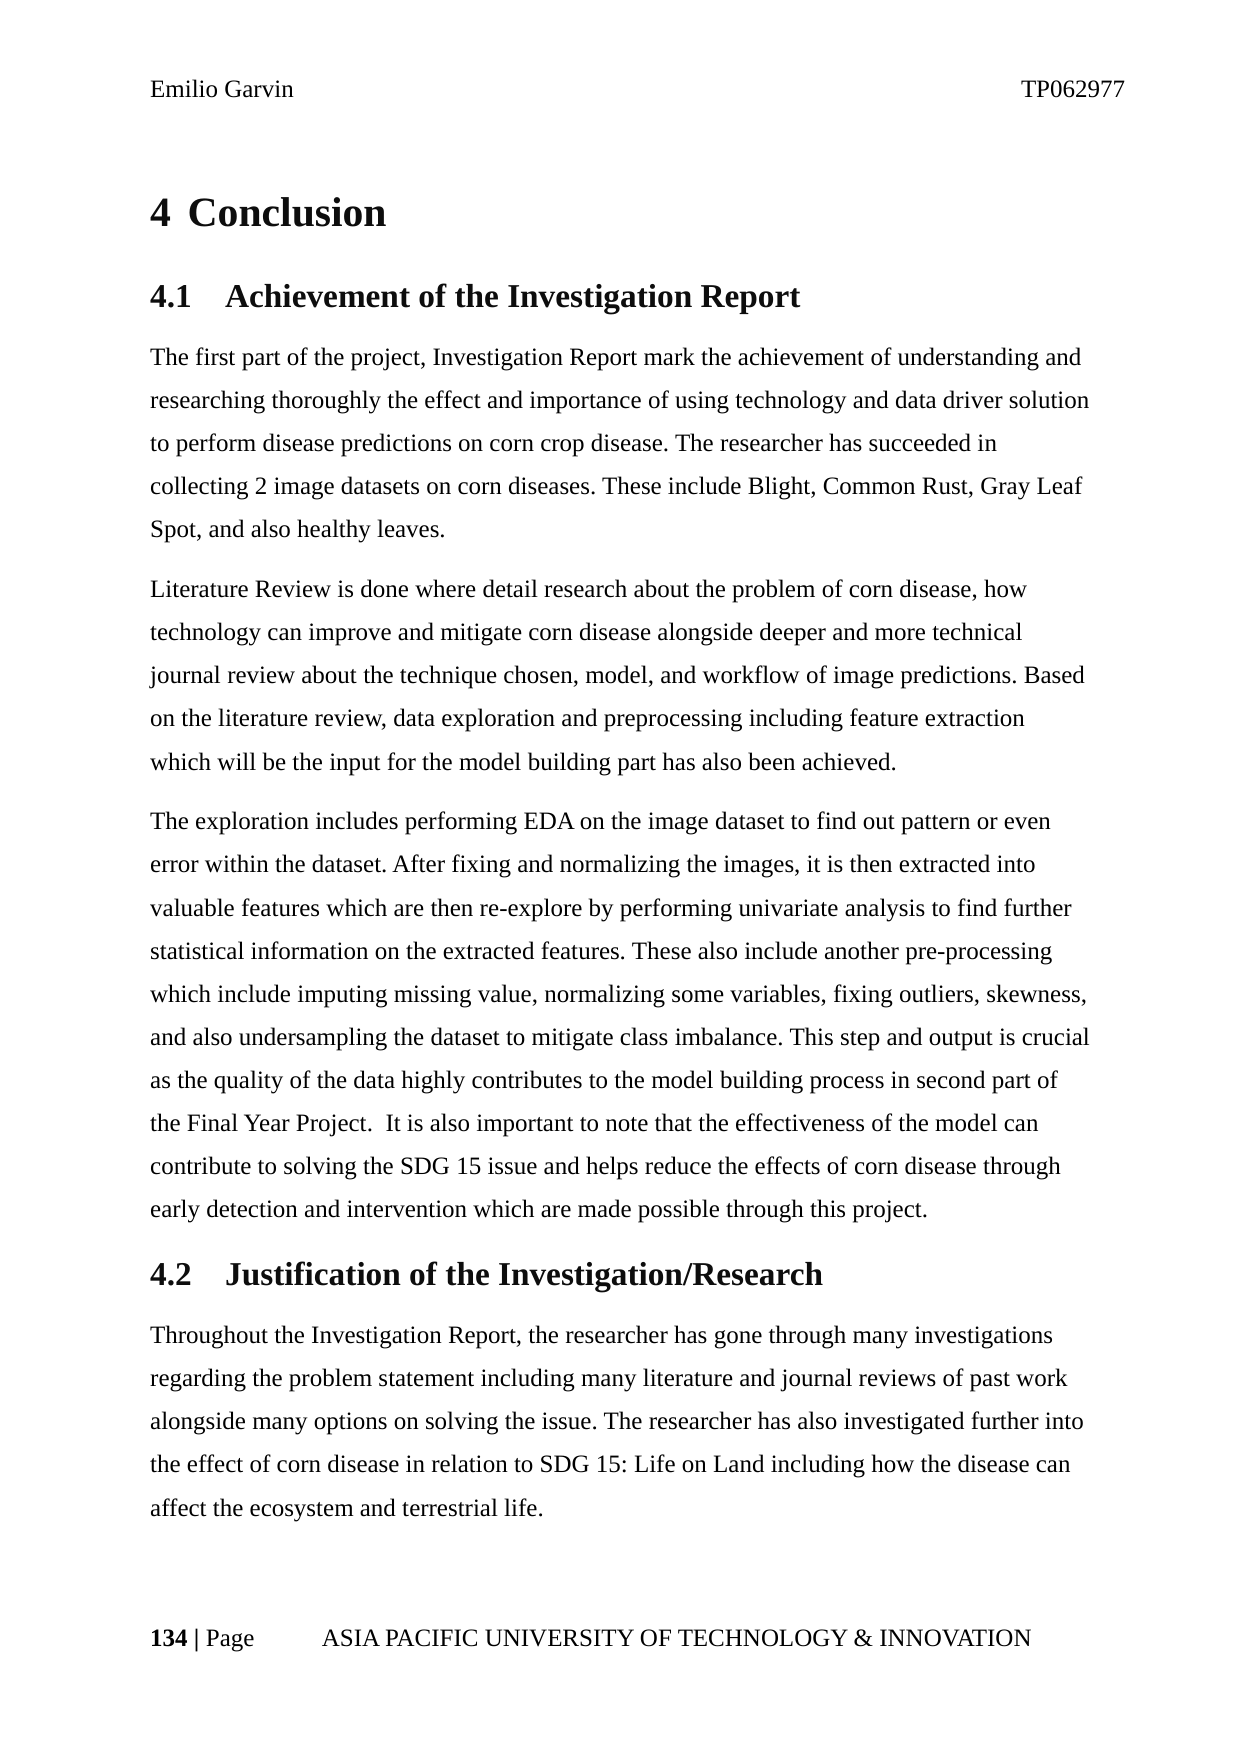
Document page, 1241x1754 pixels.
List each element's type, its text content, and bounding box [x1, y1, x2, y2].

text The first part of the project, Investigation Report mark the achievement of understanding and researching thoroughly the effect and importance of using technology and data driver solution to perform disease predictions on corn crop disease. The researcher has succeeded in collecting 2 image datasets on corn diseases. These include Blight, Common Rust, Gray Leaf Spot, and also healthy leaves. [150, 342, 1090, 543]
subtitle Achievement of the Investigation Report [150, 276, 1090, 314]
text Throughout the Investigation Report, the researcher has gone through many investigations regarding the problem statement including many literature and journal reviews of past work alongside many options on solving the issue. The researcher has also investigated further into the effect of corn disease in relation to SDG 15: Life on Land including how the disease can affect the ecosystem and terrestrial life. [150, 1320, 1090, 1521]
subtitle Justification of the Investigation/Research [150, 1254, 1090, 1293]
text The exploration includes performing EDA on the image dataset to find out pattern or even error within the dataset. After fixing and normalizing the images, it is then extracted into valuable features which are then re-explore by performing univariate analysis to find further statistical information on the extracted features. These also include another pre-processing which include imputing missing value, normalizing some variables, fixing outliers, skewness, and also undersampling the dataset to mitigate class imbalance. This step and output is crucial as the quality of the data highly contributes to the model building process in second part of the Final Year Project. It is also important to note that the effectiveness of the model can contribute to solving the SDG 15 issue and helps reduce the effects of corn disease through early detection and intervention which are made possible through this project. [150, 806, 1090, 1223]
text Literature Review is done where detail research about the problem of corn disease, how technology can improve and mitigate corn disease alongside deeper and more technical journal review about the technique chosen, model, and workflow of image predictions. Based on the literature review, data exploration and preprocessing including feature extraction which will be the input for the model building part has also been achieved. [150, 574, 1090, 775]
subtitle Conclusion [150, 187, 1090, 235]
